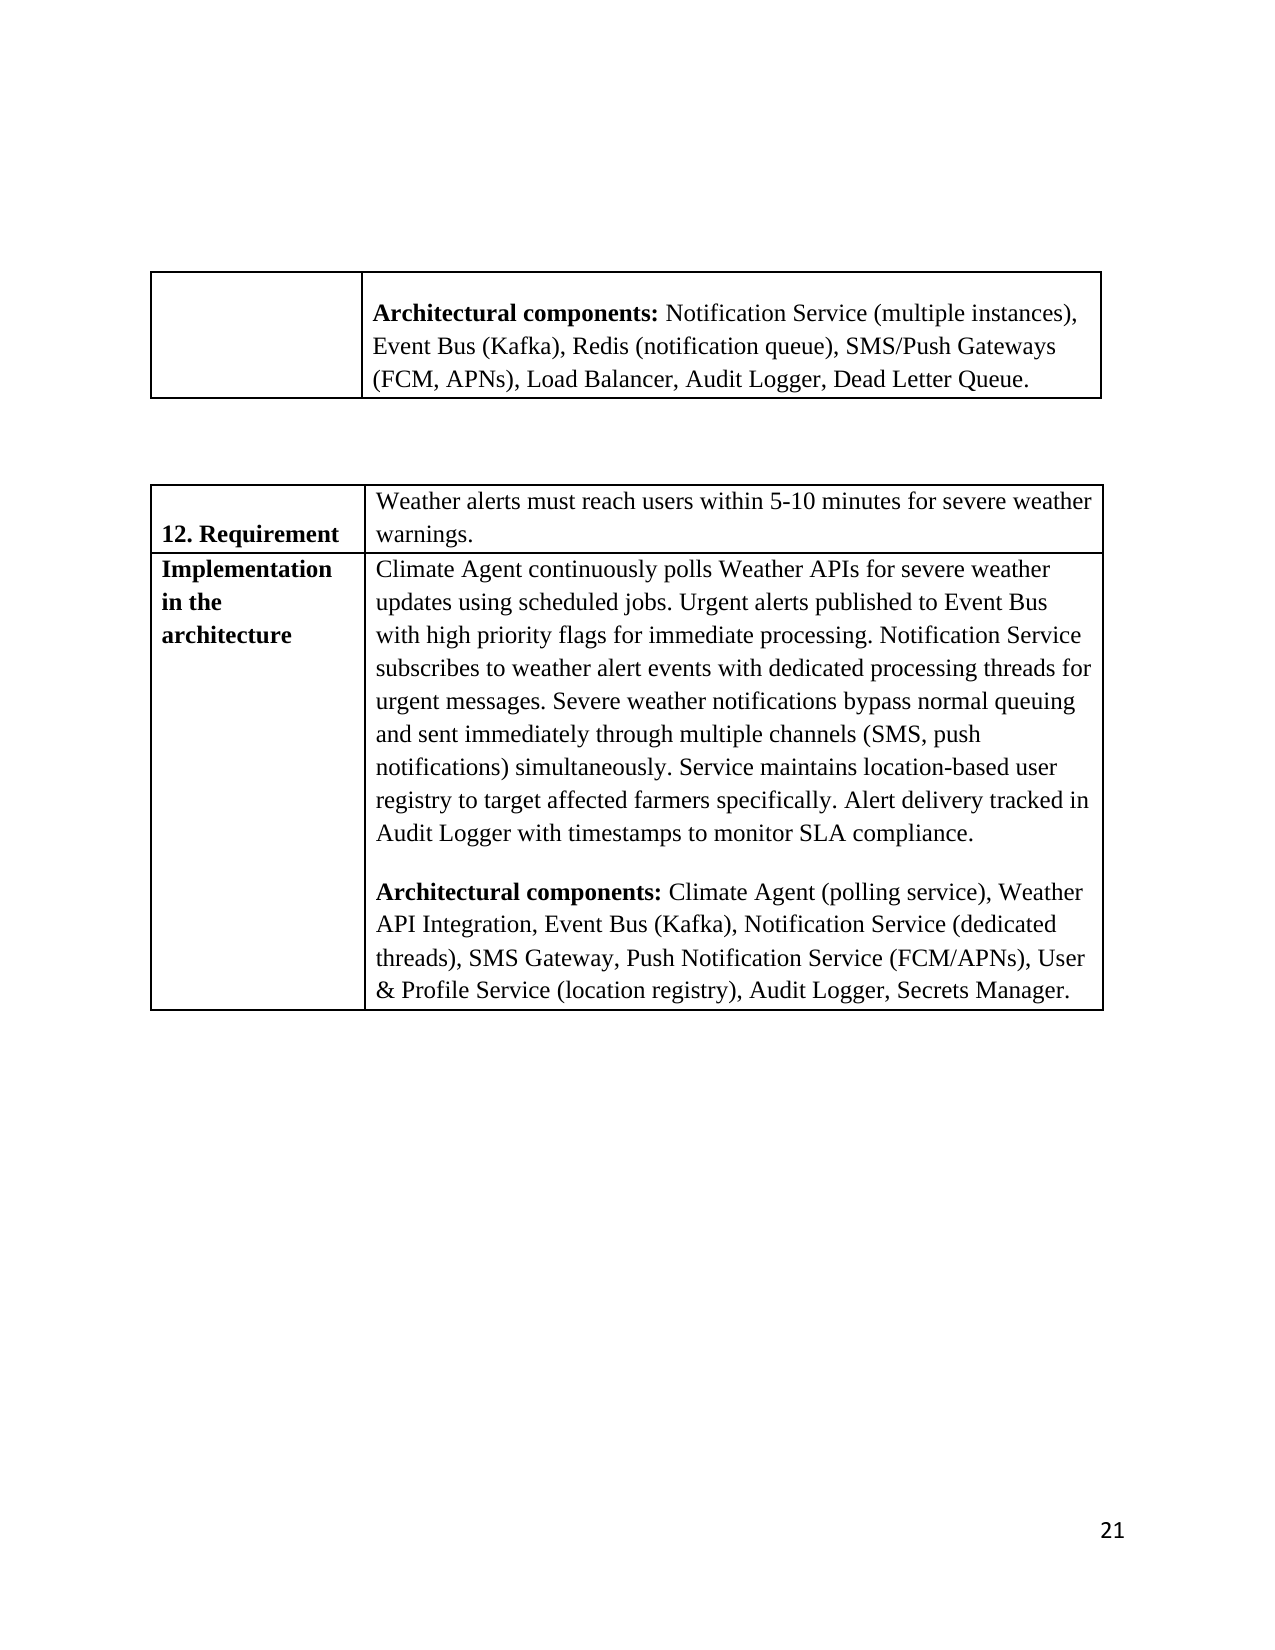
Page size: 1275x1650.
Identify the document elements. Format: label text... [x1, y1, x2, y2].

table_cell Climate Agent continuously polls Weather APIs for severe weather updates using scheduled jobs. Urgent alerts published to Event Bus with high priority flags for immediate processing. Notification Service subscribes to weather alert events with dedicated processing threads for urgent messages. Severe weather notifications bypass normal queuing and sent immediately through multiple channels (SMS, push notifications) simultaneously. Service maintains location-based user registry to target affected farmers specifically. Alert delivery tracked in Audit Logger with timestamps to monitor SLA compliance. Architectural components: Climate Agent (polling service), Weather API Integration, Event Bus (Kafka), Notification Service (dedicated threads), SMS Gateway, Push Notification Service (FCM/APNs), User & Profile Service (location registry), Audit Logger, Secrets Manager. [366, 554, 1102, 1009]
table_header 12. Requirement [152, 486, 364, 552]
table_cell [152, 273, 361, 397]
table_cell Implementation in the architecture [152, 554, 364, 1009]
table_header Weather alerts must reach users within 5-10 minutes for severe weather warnings. [366, 486, 1102, 552]
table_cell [363, 273, 1100, 397]
